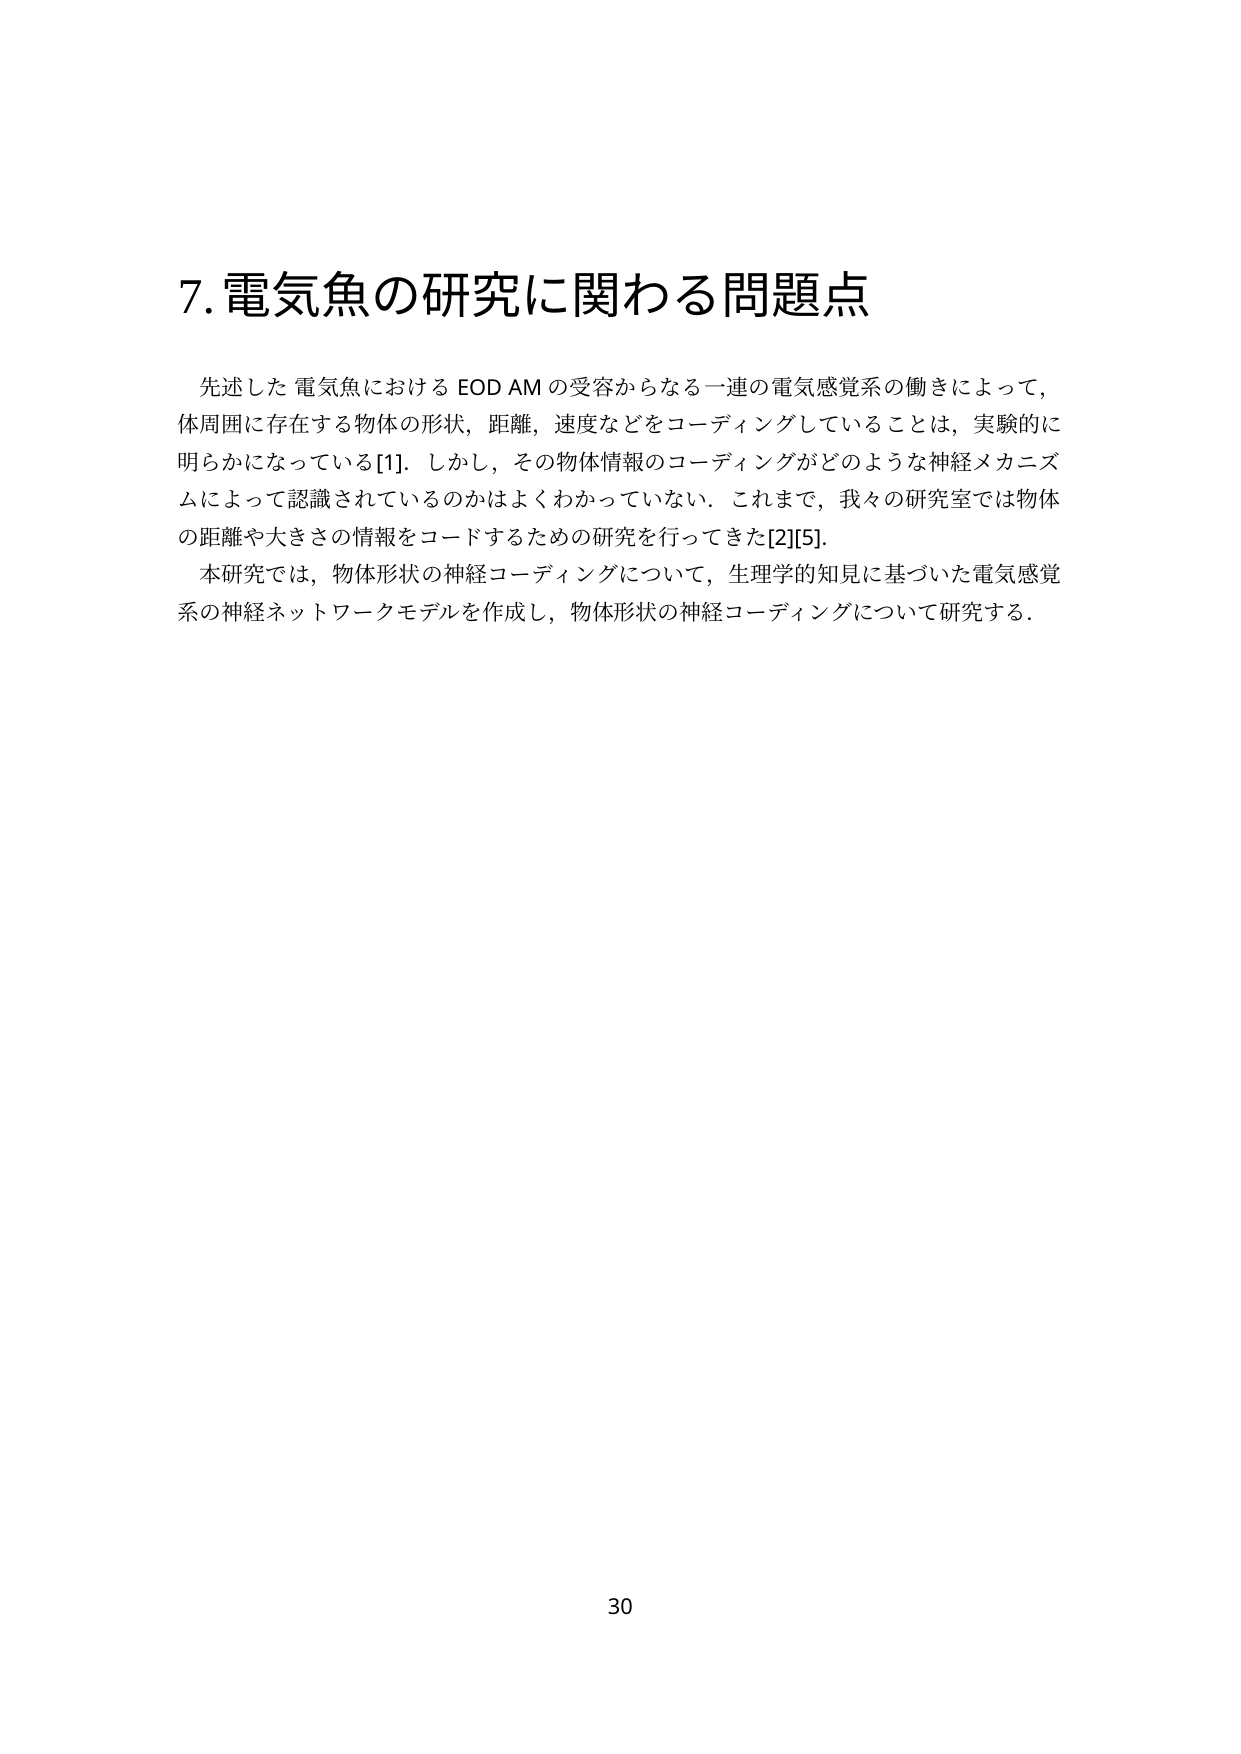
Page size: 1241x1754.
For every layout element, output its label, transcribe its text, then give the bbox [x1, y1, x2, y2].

text 先述した 電気魚におけるEOD AMの受容からなる一連の電気感覚系の働きによって，体周囲に存在する物体の形状，距離，速度などをコーディングしていることは，実験的に明らかになっている[1]．しかし，その物体情報のコーディングがどのような神経メカニズムによって認識されているのかはよくわかっていない．これまで，我々の研究室では物体の距離や大きさの情報をコードするための研究を行ってきた[2][5]． [177, 367, 1063, 554]
subtitle 電気魚の研究に関わる問題点 [177, 254, 1063, 329]
text 本研究では，物体形状の神経コーディングについて，生理学的知見に基づいた電気感覚系の神経ネットワークモデルを作成し，物体形状の神経コーディングについて研究する． [177, 554, 1063, 629]
